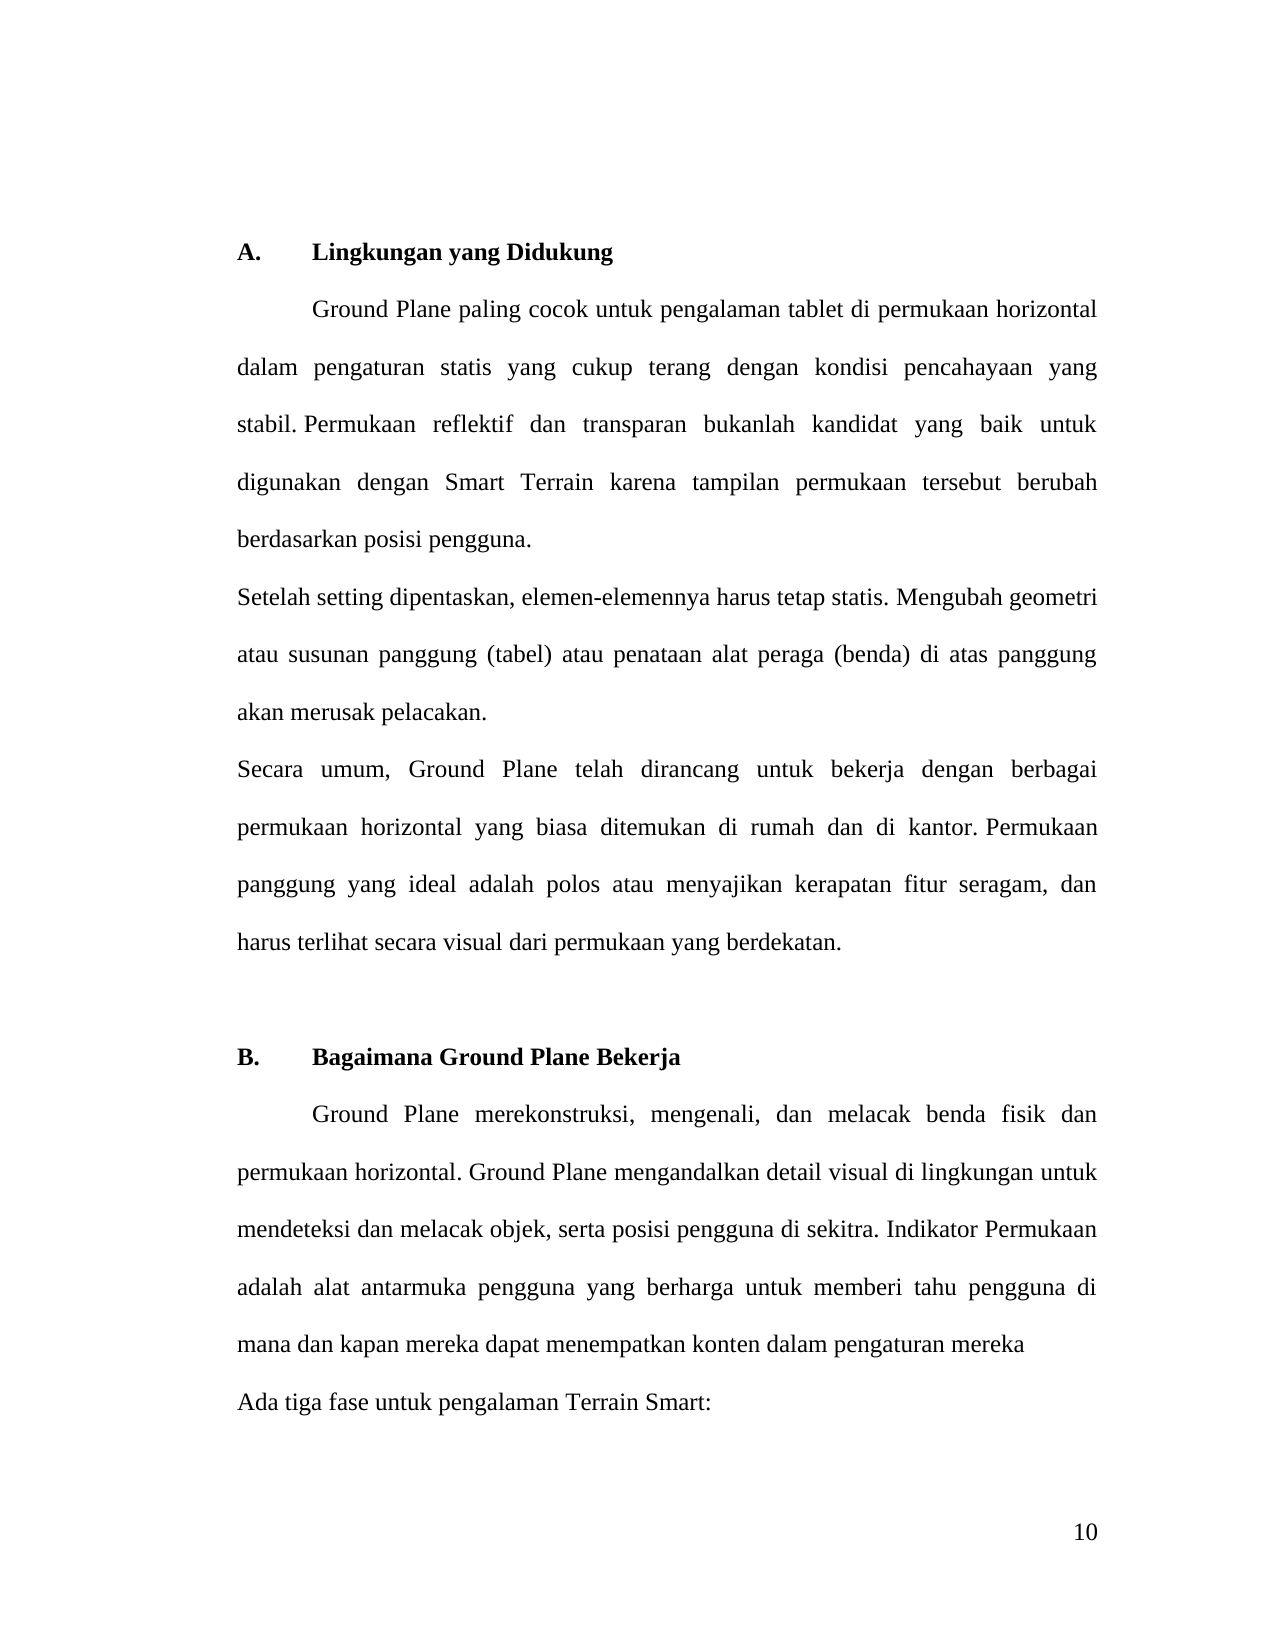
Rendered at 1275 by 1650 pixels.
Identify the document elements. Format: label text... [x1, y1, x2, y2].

list Ground Plane merekonstruksi, mengenali, dan melacak benda fisik dan permukaan horizontal. Ground Plane mengandalkan detail visual di lingkungan untuk mendeteksi dan melacak objek, serta posisi pengguna di sekitra. Indikator Permukaan adalah alat antarmuka pengguna yang berharga untuk memberi tahu pengguna di mana dan kapan mereka dapat menempatkan konten dalam pengaturan mereka [237, 1099, 1098, 1358]
list Lingkungan yang Didukung [237, 237, 1098, 266]
list Secara umum, Ground Plane telah dirancang untuk bekerja dengan berbagai permukaan horizontal yang biasa ditemukan di rumah dan di kantor. Permukaan panggung yang ideal adalah polos atau menyajikan kerapatan fitur seragam, dan harus terlihat secara visual dari permukaan yang berdekatan. [237, 754, 1098, 956]
list Ada tiga fase untuk pengalaman Terrain Smart: [237, 1387, 1098, 1416]
list Bagaimana Ground Plane Bekerja [237, 1042, 1098, 1071]
list Ground Plane paling cocok untuk pengalaman tablet di permukaan horizontal dalam pengaturan statis yang cukup terang dengan kondisi pencahayaan yang stabil. Permukaan reflektif dan transparan bukanlah kandidat yang baik untuk digunakan dengan Smart Terrain karena tampilan permukaan tersebut berubah berdasarkan posisi pengguna. [237, 294, 1098, 553]
list Setelah setting dipentaskan, elemen-elemennya harus tetap statis. Mengubah geometri atau susunan panggung (tabel) atau penataan alat peraga (benda) di atas panggung akan merusak pelacakan. [237, 582, 1098, 726]
